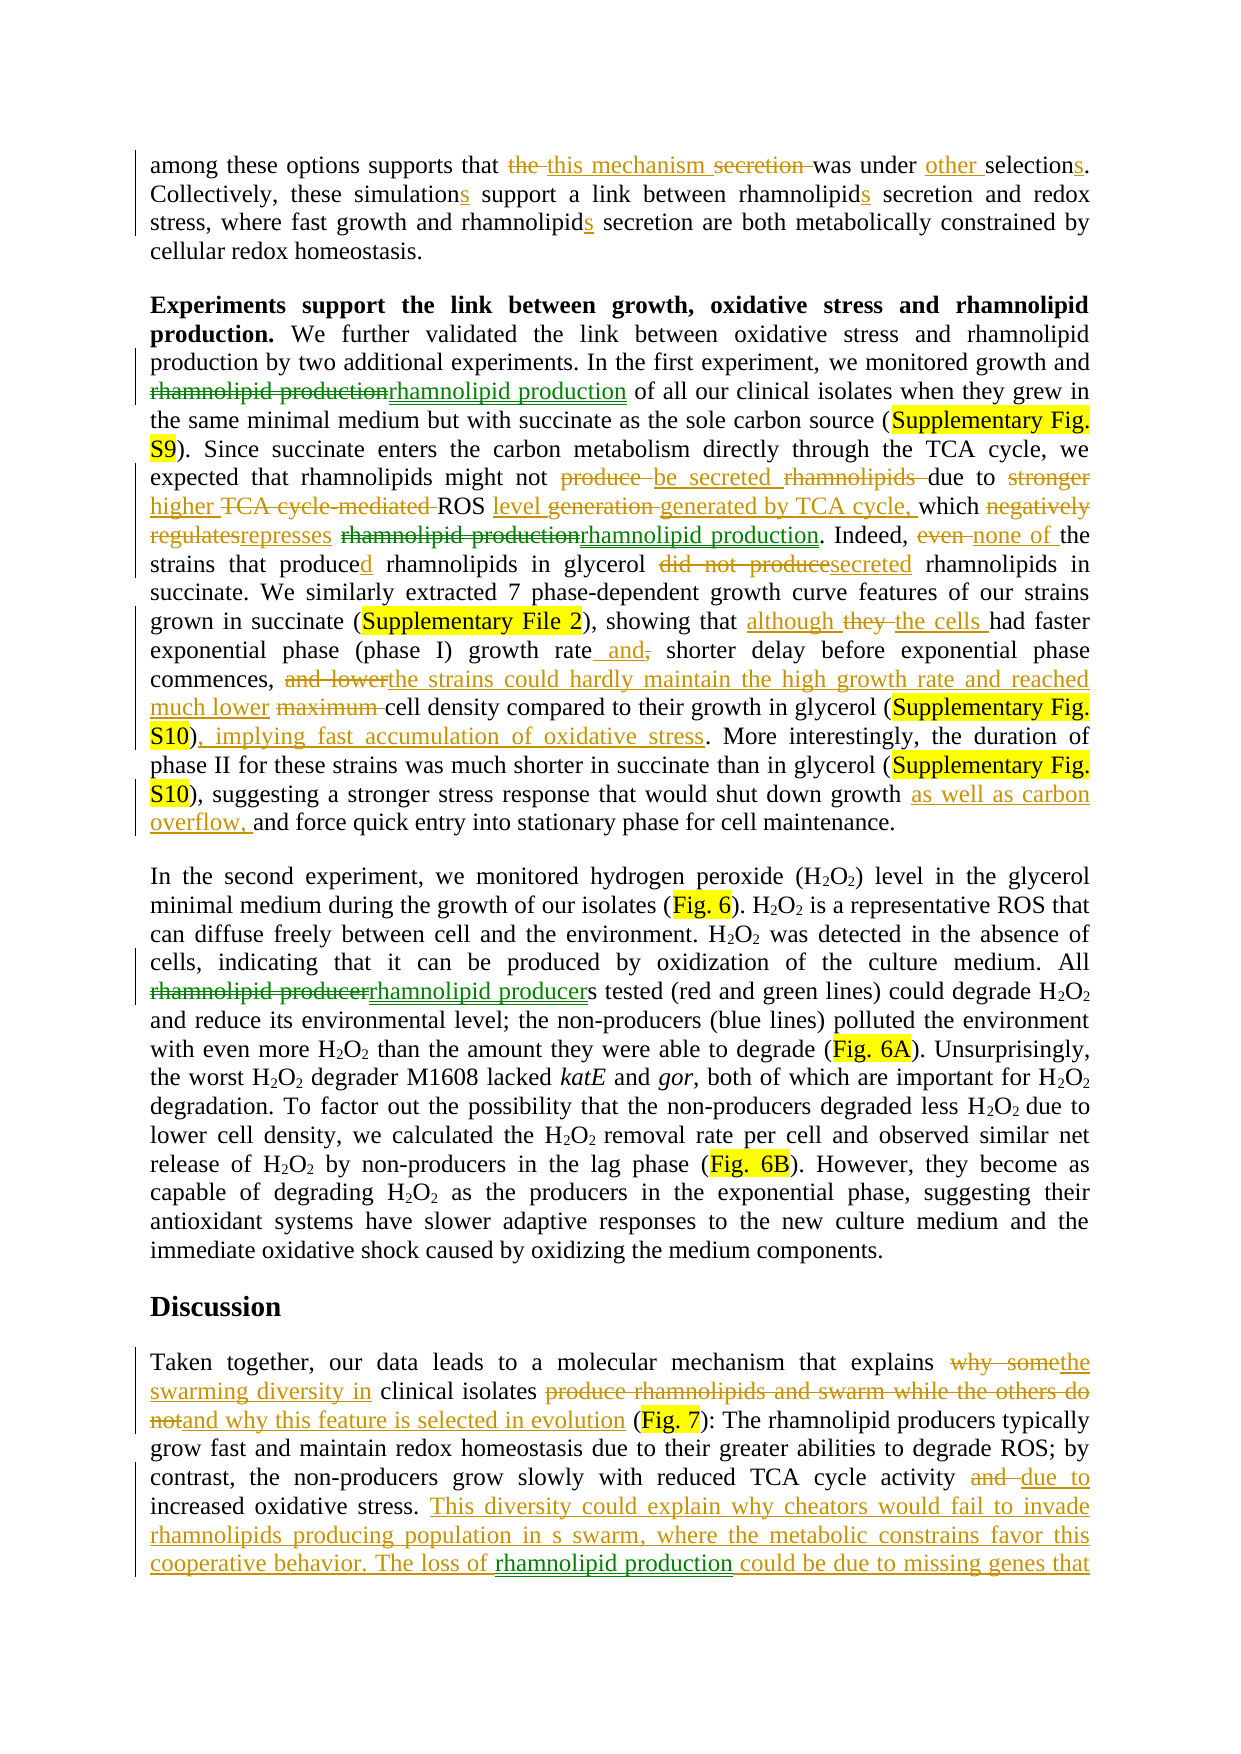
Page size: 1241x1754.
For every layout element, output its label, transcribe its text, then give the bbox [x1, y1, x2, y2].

text In the second experiment, we monitored hydrogen peroxide (H2O2) level in the glycerol minimal medium during the growth of our isolates (Fig. 6). H2O2 is a representative ROS that can diffuse freely between cell and the environment. H2O2 was detected in the absence of cells, indicating that it can be produced by oxidization of the culture medium. All s tested (red and green lines) could degrade H2O2 and reduce its environmental level; the non-producers (blue lines) polluted the environment with even more H2O2 than the amount they were able to degrade (Fig. 6A). Unsurprisingly, the worst H2O2 degrader M1608 lacked katE and gor, both of which are important for H2O2 degradation. To factor out the possibility that the non-producers degraded less H2O2 due to lower cell density, we calculated the H2O2 removal rate per cell and observed similar net release of H2O2 by non-producers in the lag phase (Fig. 6B). However, they become as capable of degrading H2O2 as the producers in the exponential phase, suggesting their antioxidant systems have slower adaptive responses to the new culture medium and the immediate oxidative shock caused by oxidizing the medium components. [150, 861, 1090, 1264]
text Experiments support the link between growth, oxidative stress and rhamnolipid production. We further validated the link between oxidative stress and rhamnolipid production by two additional experiments. In the first experiment, we monitored growth and of all our clinical isolates when they grew in the same minimal medium but with succinate as the sole carbon source (Supplementary Fig. S9). Since succinate enters the carbon metabolism directly through the TCA cycle, we expected that rhamnolipids might not due to ROS which . Indeed, the strains that produce rhamnolipids in glycerol rhamnolipids in succinate. We similarly extracted 7 phase-dependent growth curve features of our strains grown in succinate (Supplementary File 2), showing that had faster exponential phase (phase I) growth rate shorter delay before exponential phase commences, cell density compared to their growth in glycerol (Supplementary Fig. S10). More interestingly, the duration of phase II for these strains was much shorter in succinate than in glycerol (Supplementary Fig. S10), suggesting a stronger stress response that would shut down growth and force quick entry into stationary phase for cell maintenance. [150, 290, 1090, 836]
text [150, 150, 1090, 265]
text Discussion [150, 1289, 1090, 1322]
